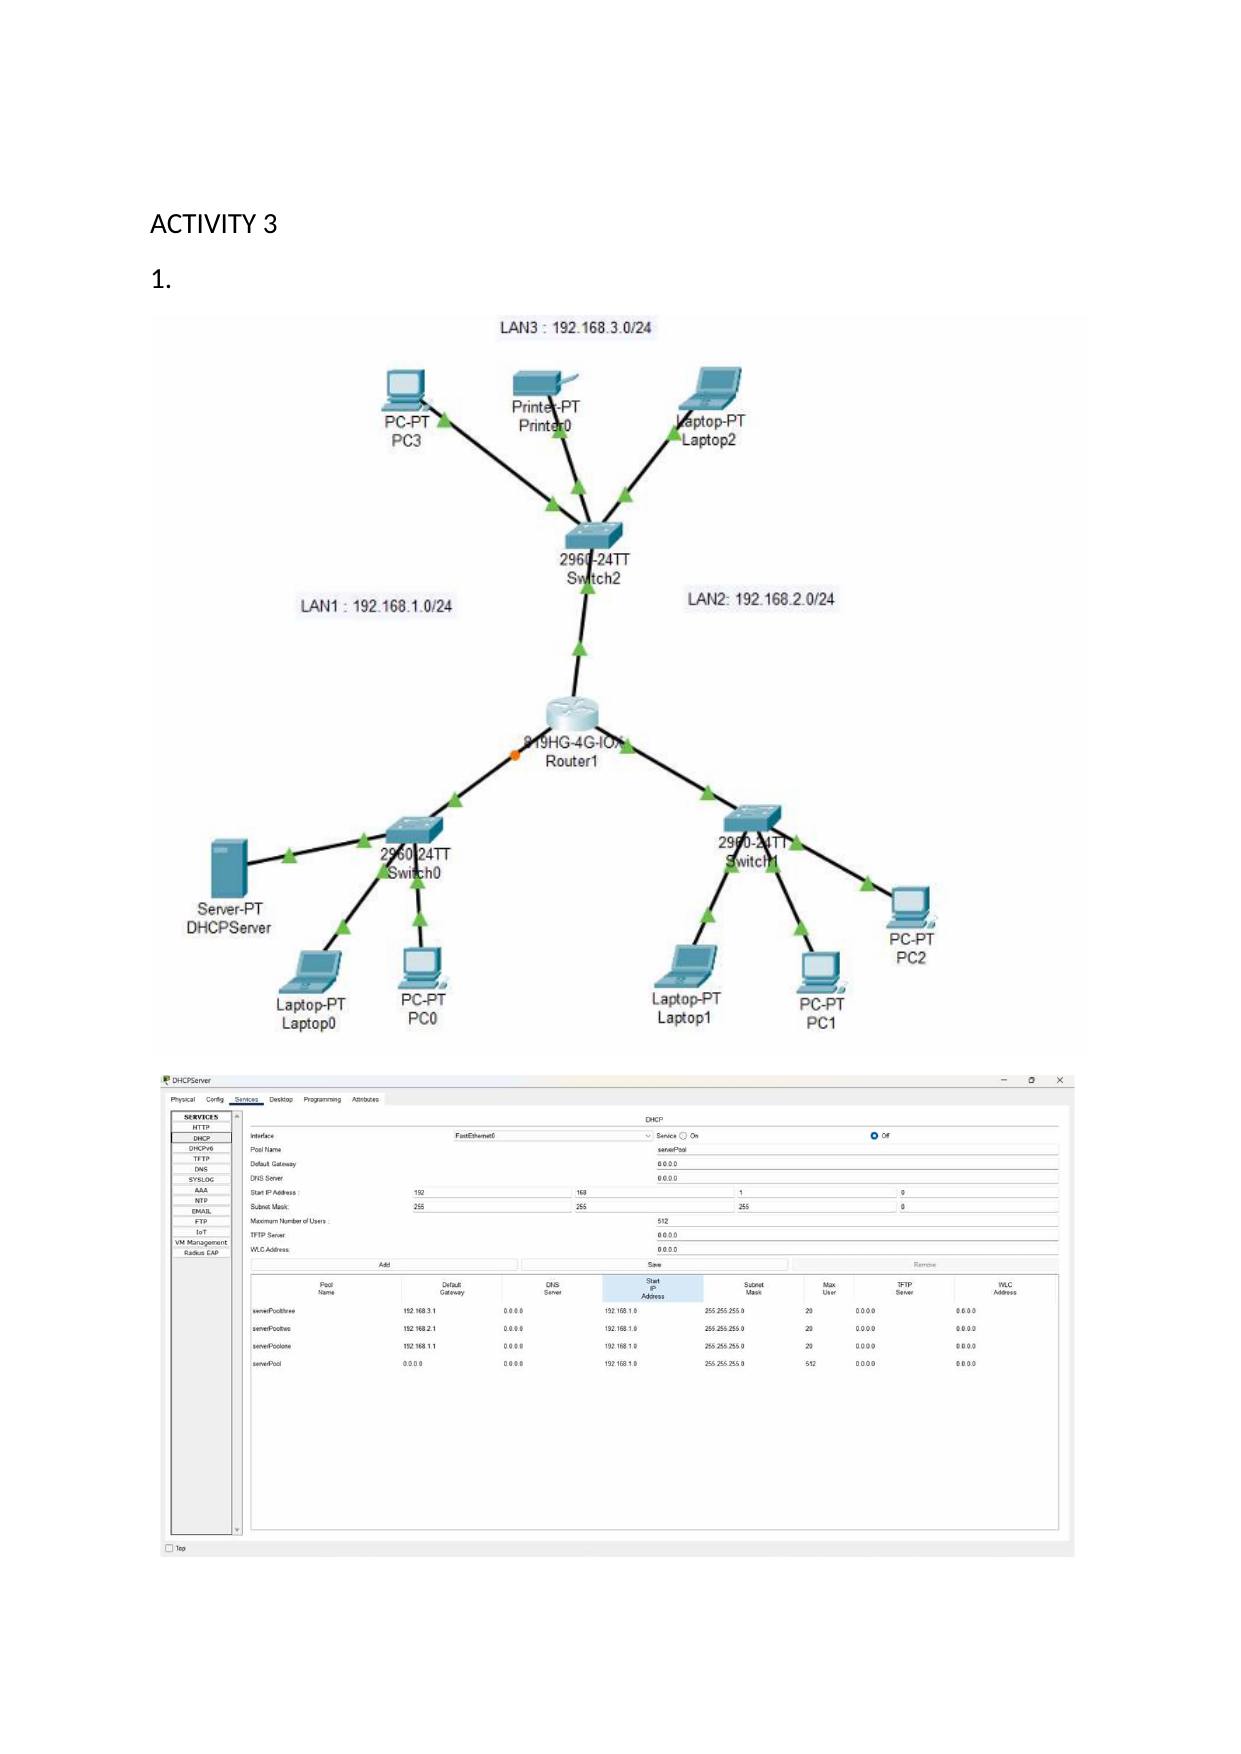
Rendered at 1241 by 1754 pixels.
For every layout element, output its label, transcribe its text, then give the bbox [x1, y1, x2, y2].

text ACTIVITY 3 [150, 205, 1090, 241]
text 1. [150, 260, 1090, 296]
picture [150, 315, 1091, 1057]
picture [150, 1075, 1091, 1557]
